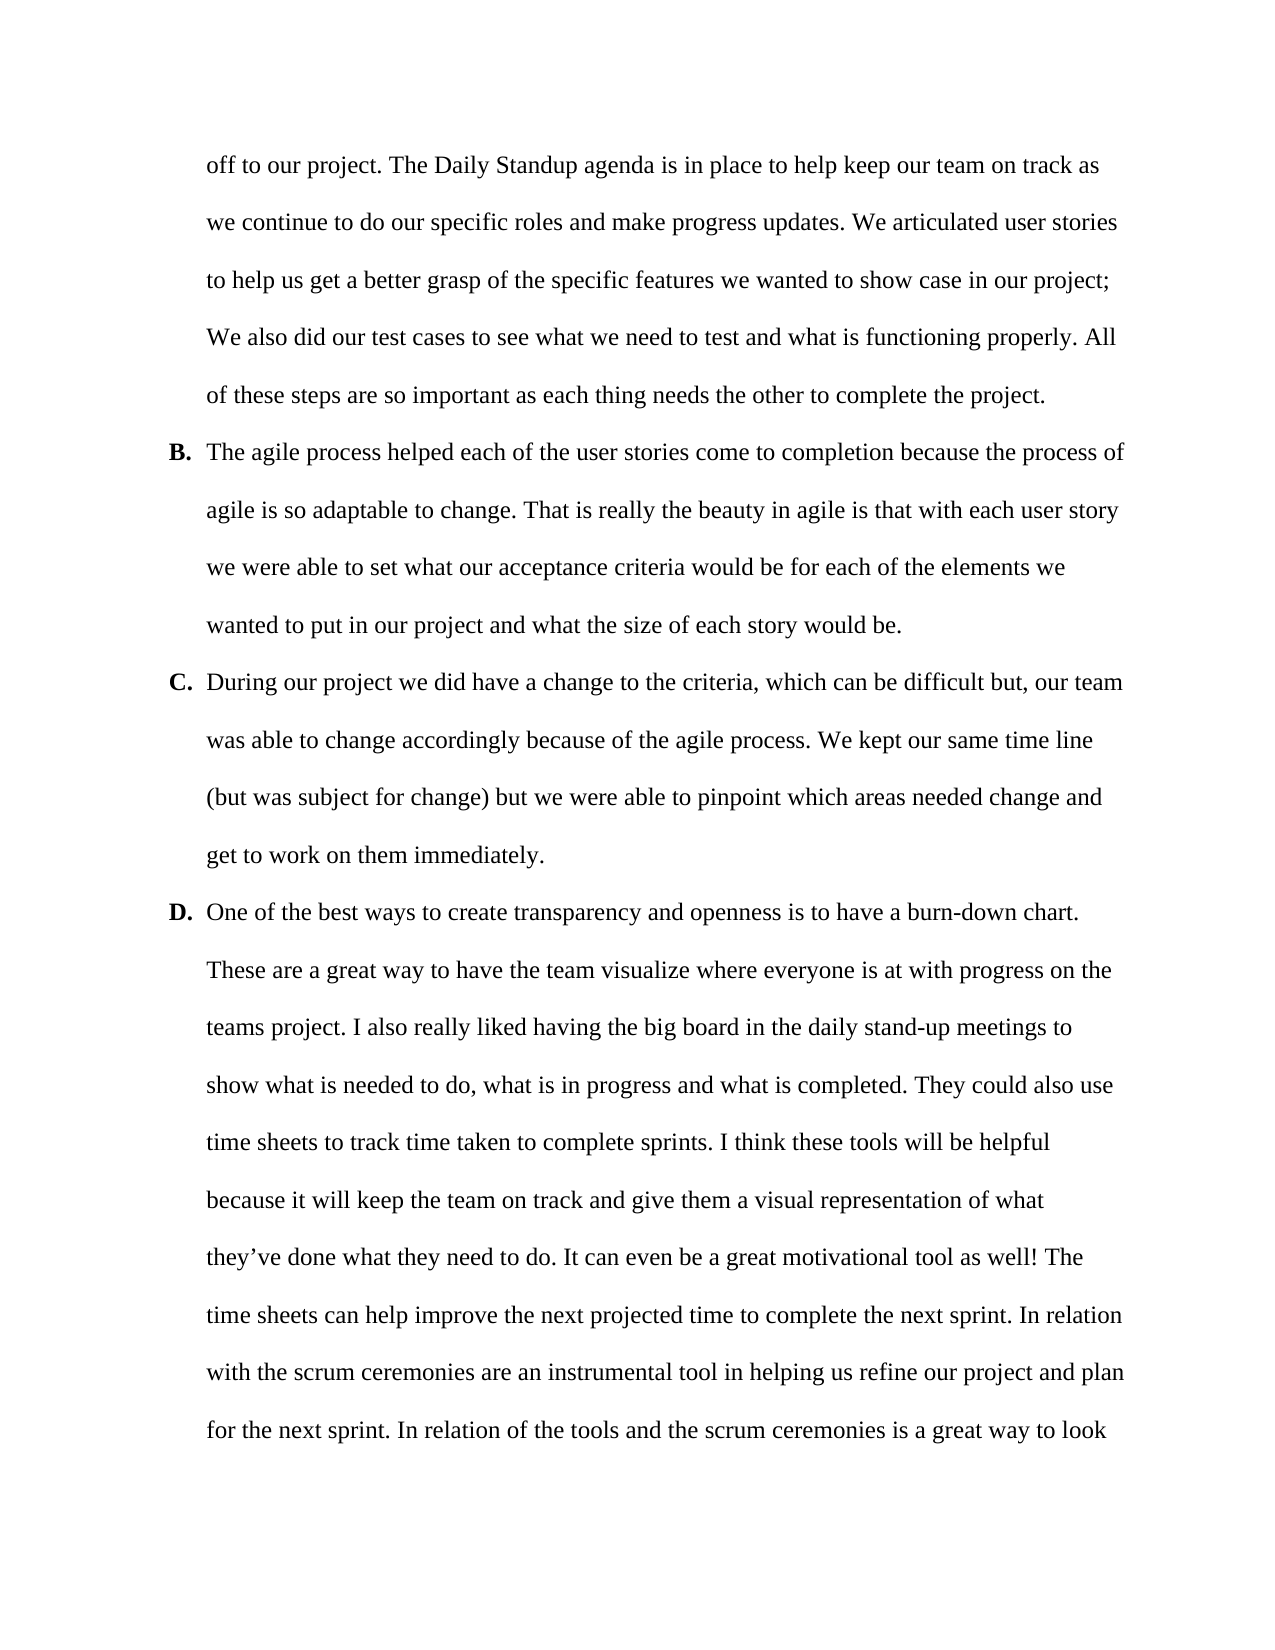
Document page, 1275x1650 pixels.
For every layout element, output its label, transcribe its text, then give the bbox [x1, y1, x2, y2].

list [169, 897, 1125, 1444]
list The agile process helped each of the user stories come to completion because the process of agile is so adaptable to change. That is really the beauty in agile is that with each user story we were able to set what our acceptance criteria would be for each of the elements we wanted to put in our project and what the size of each story would be. [169, 437, 1125, 639]
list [169, 150, 1125, 409]
list During our project we did have a change to the criteria, which can be difficult but, our team was able to change accordingly because of the agile process. We kept our same time line (but was subject for change) but we were able to pinpoint which areas needed change and get to work on them immediately. [169, 667, 1125, 869]
